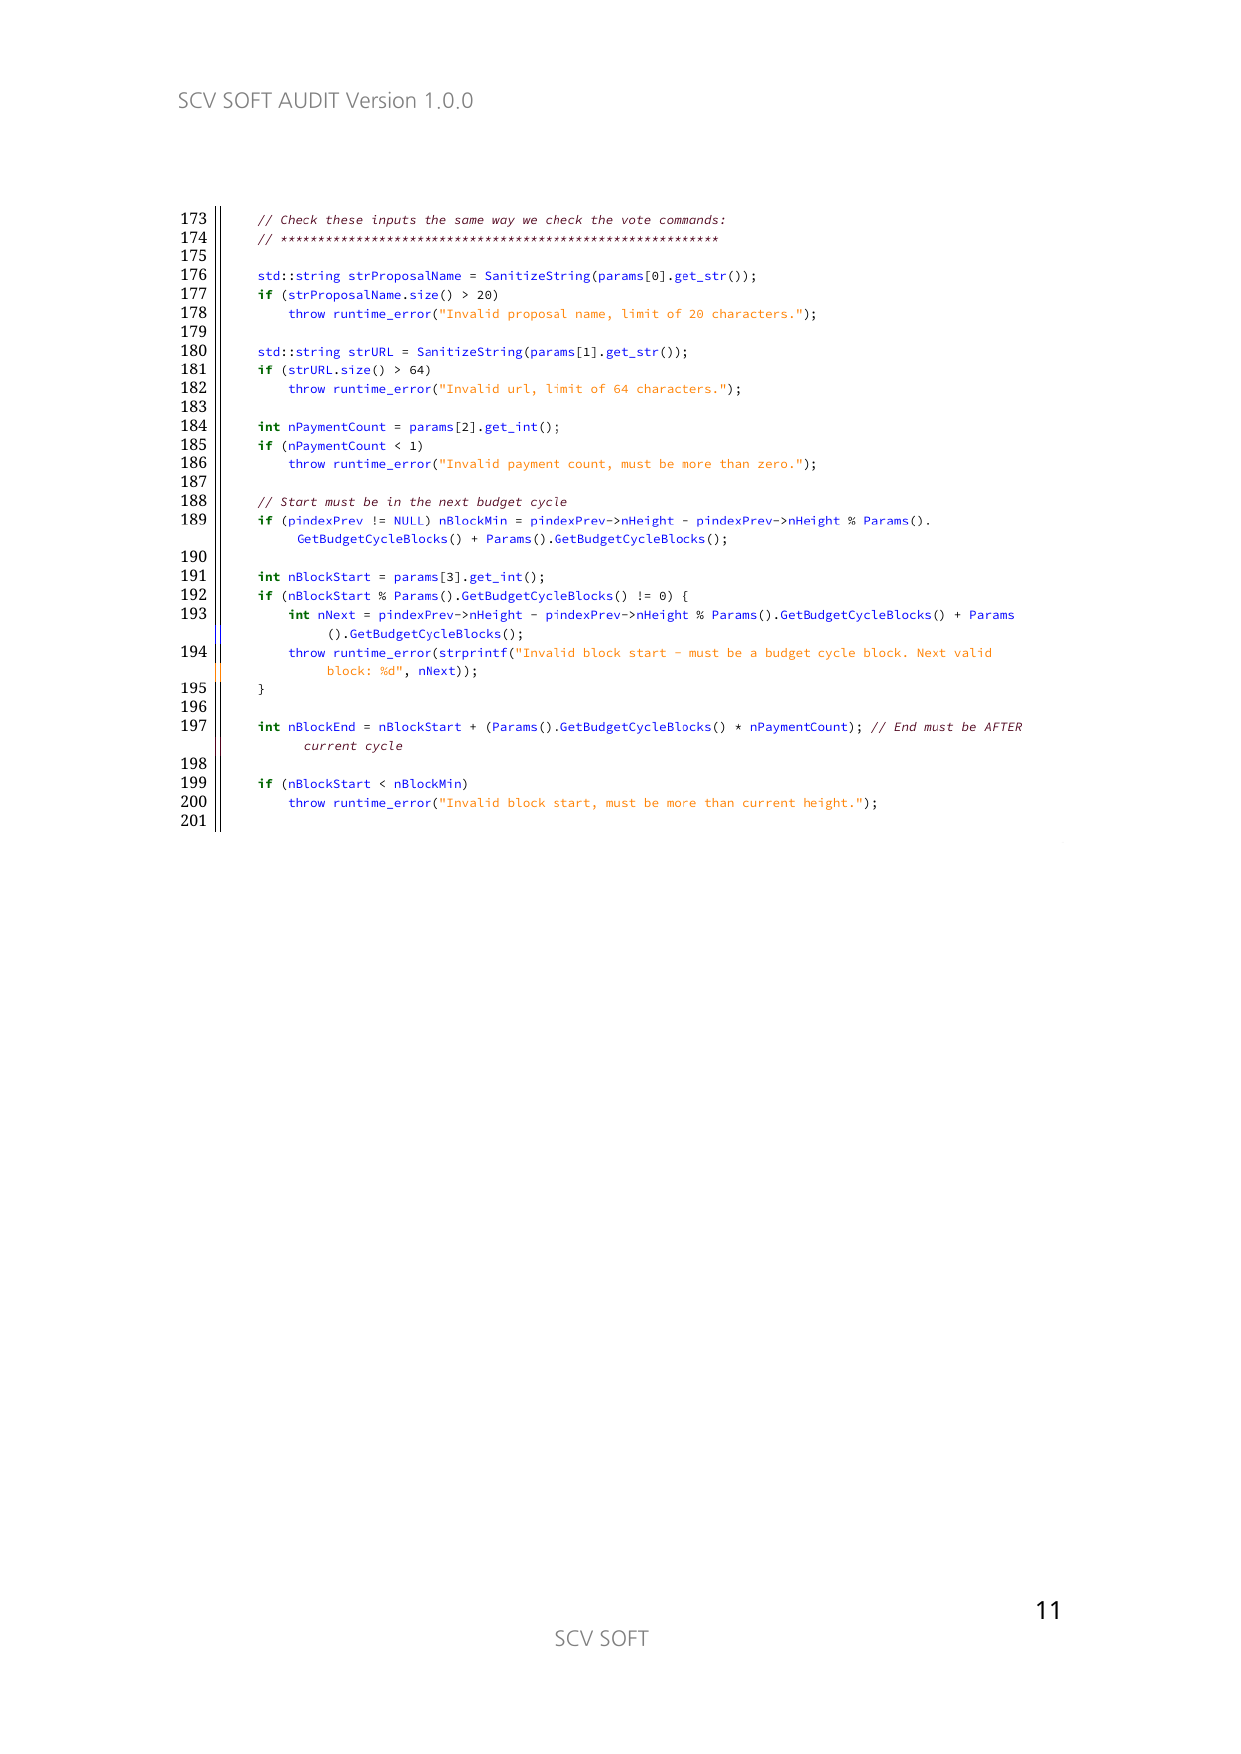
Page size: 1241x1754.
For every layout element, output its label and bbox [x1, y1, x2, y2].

picture [177, 206, 1064, 843]
